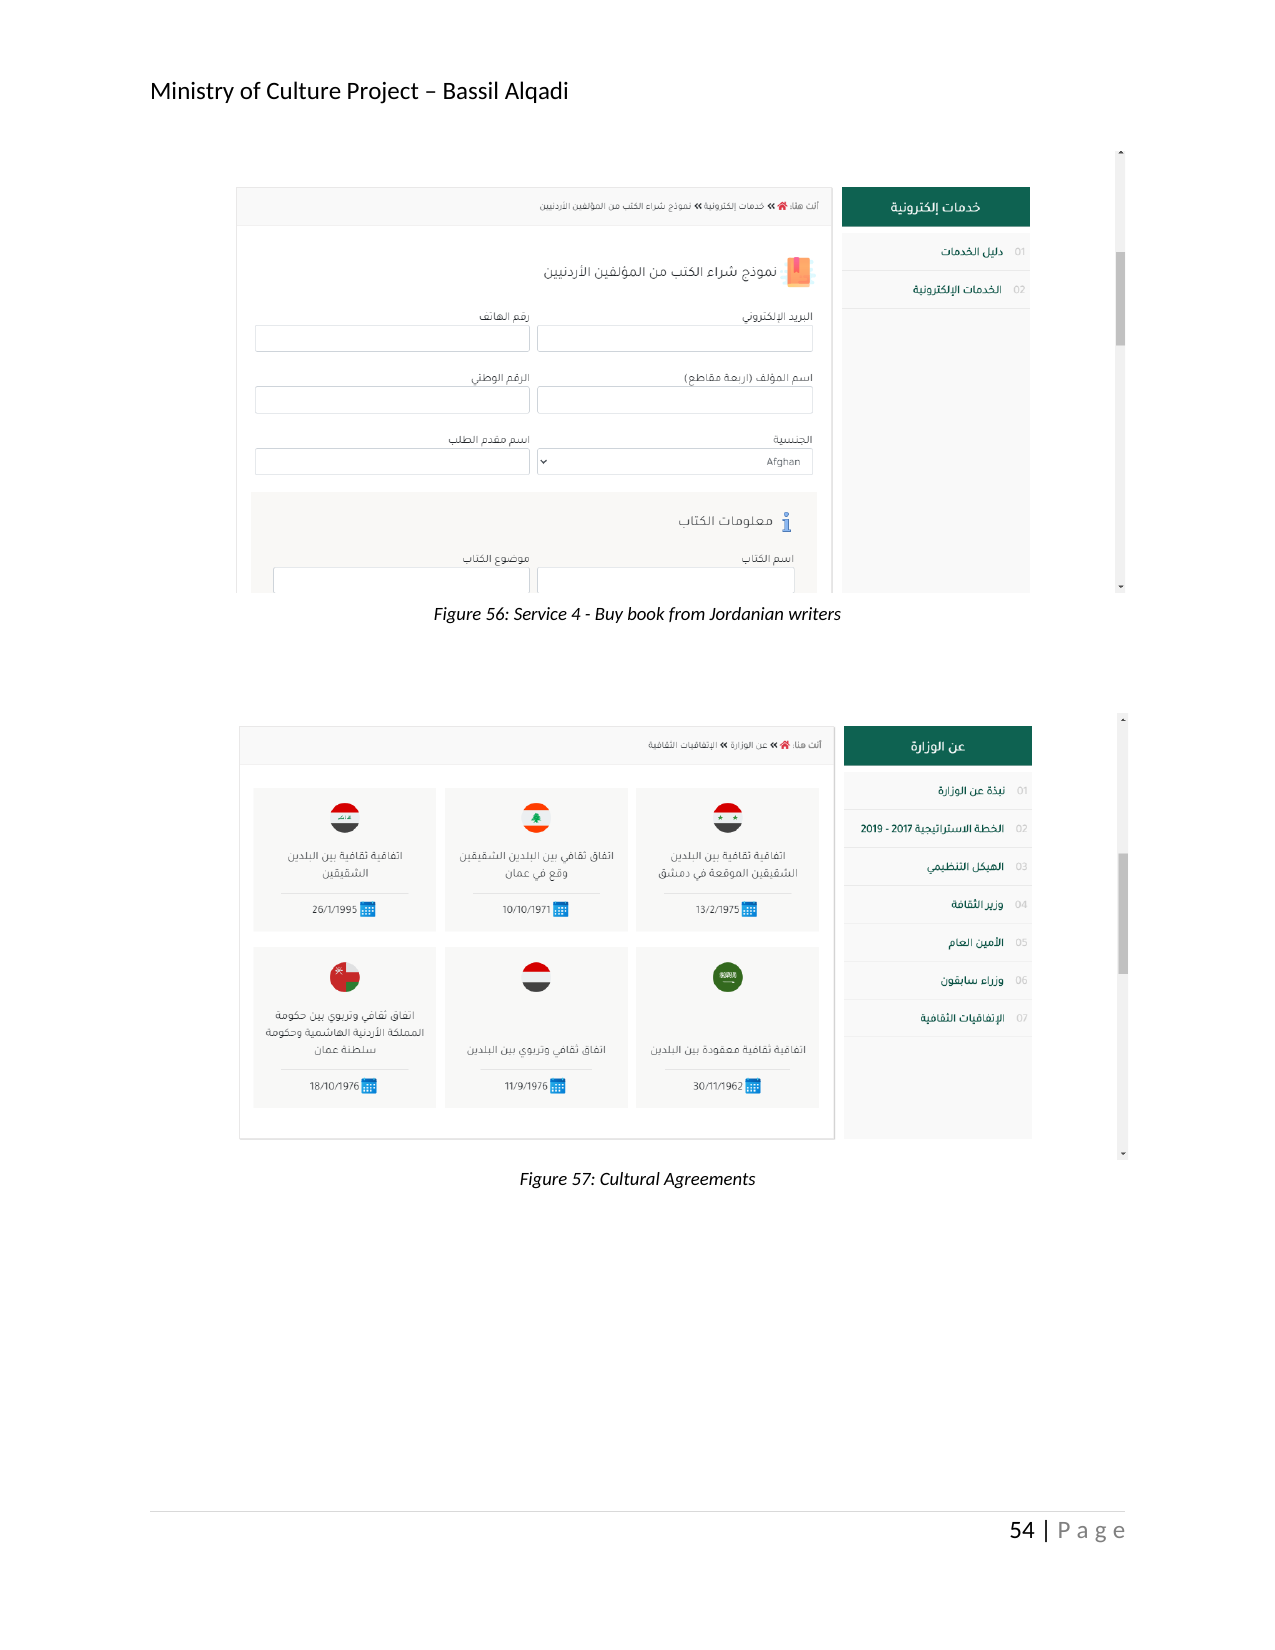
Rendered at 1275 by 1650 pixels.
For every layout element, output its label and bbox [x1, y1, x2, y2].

picture [150, 151, 1125, 593]
picture [153, 713, 1129, 1160]
